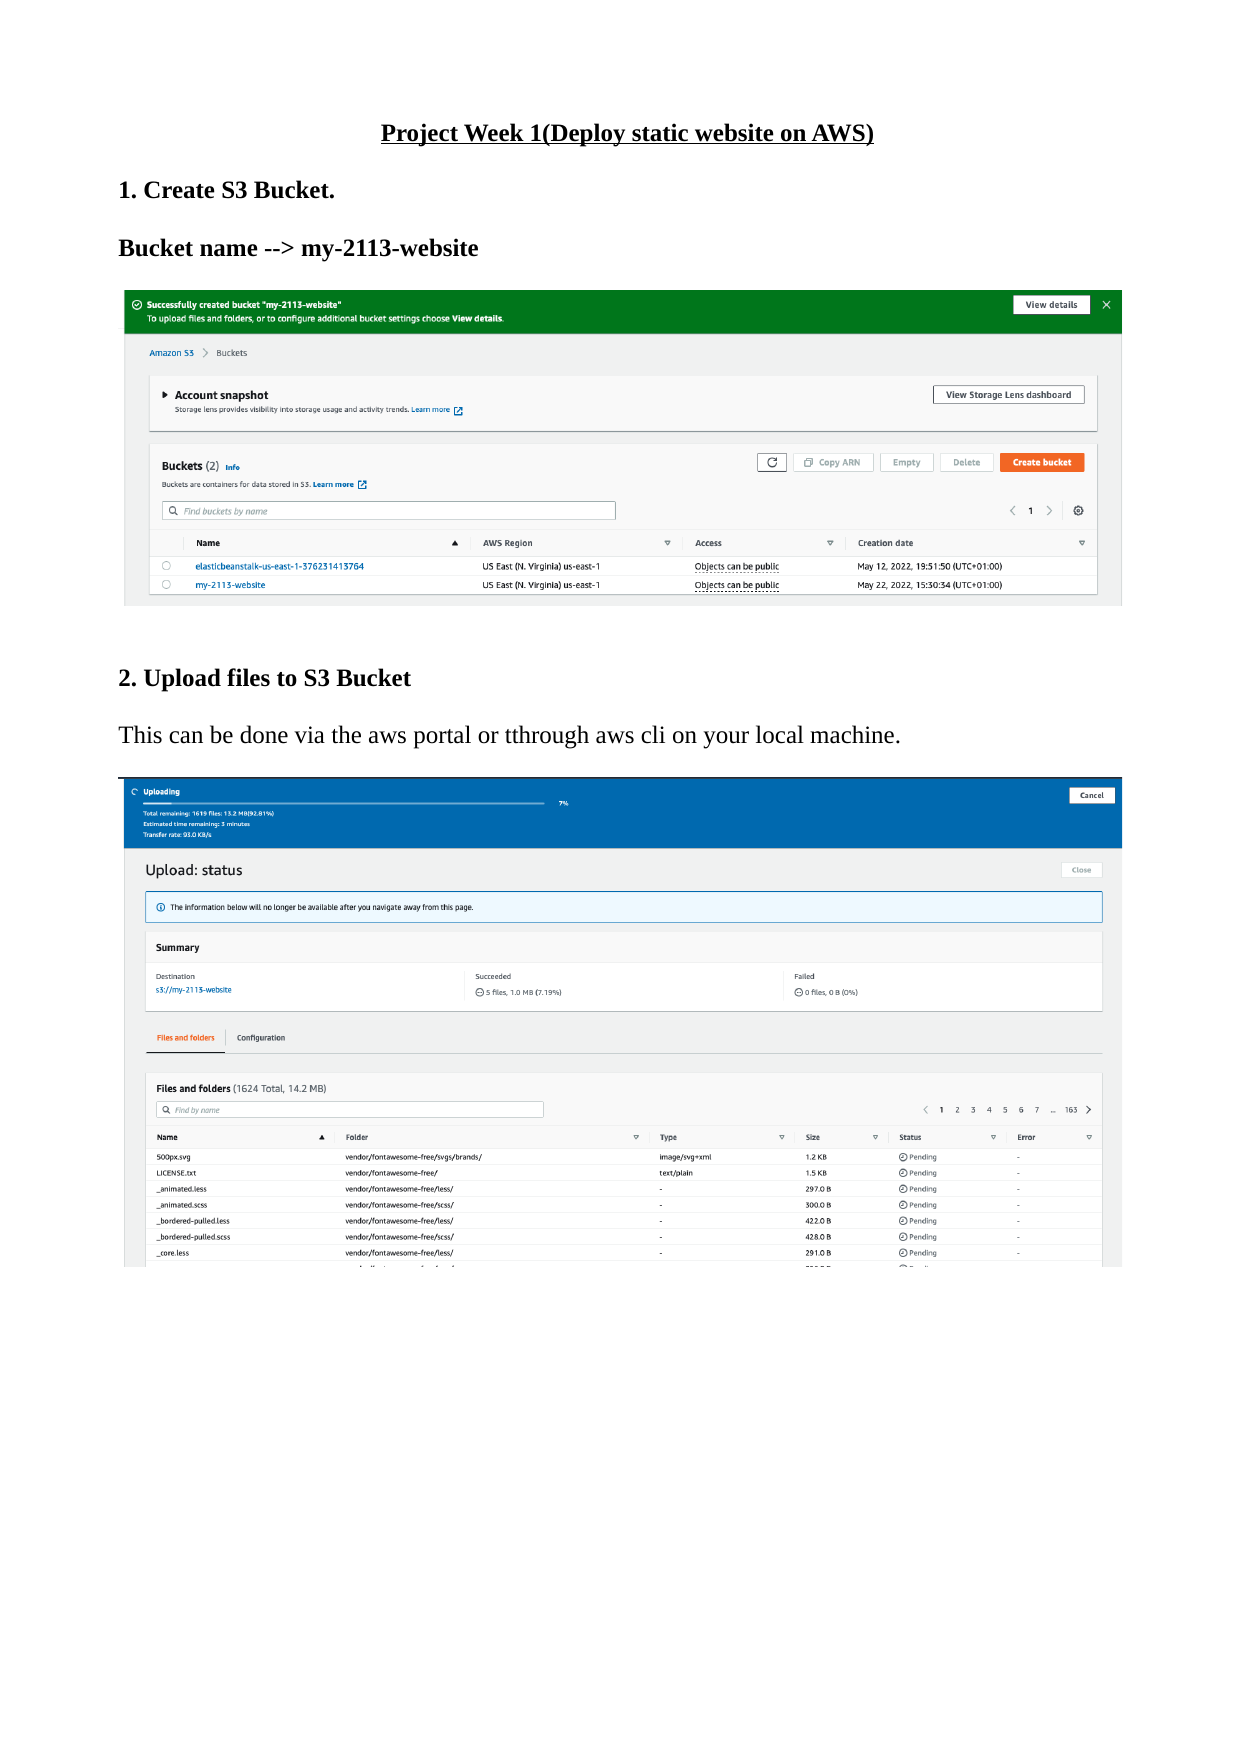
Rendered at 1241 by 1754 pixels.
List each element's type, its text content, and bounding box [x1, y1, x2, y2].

picture [118, 777, 1123, 1267]
picture [118, 290, 1123, 606]
text 2. Upload files to S3 Bucket [118, 663, 1122, 691]
text This can be done via the aws portal or tthrough aws cli on your local machine. [118, 720, 1122, 749]
text Project Week 1(Deploy static website on AWS) [118, 118, 1122, 147]
text Bucket name --> my-2113-website [118, 233, 1122, 262]
text 1. Create S3 Bucket. [118, 176, 1122, 204]
